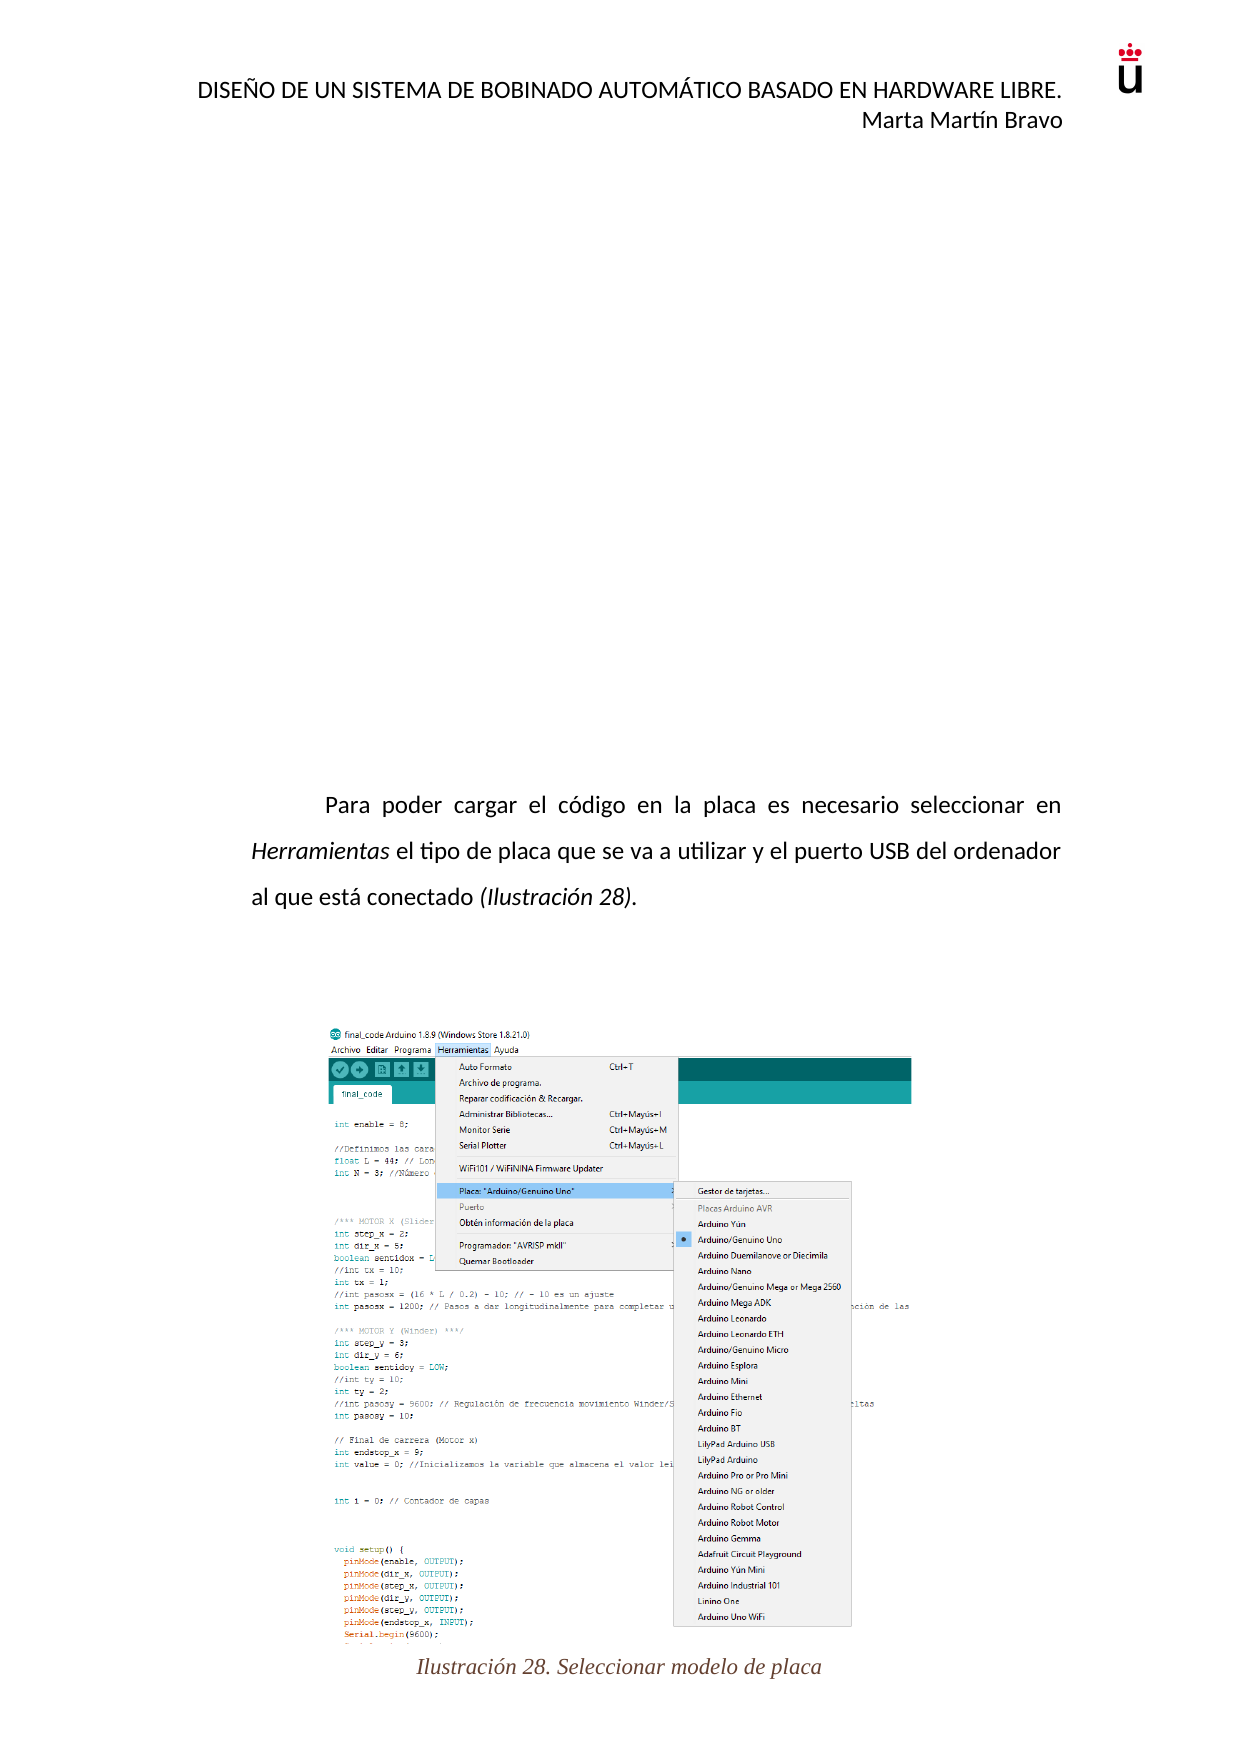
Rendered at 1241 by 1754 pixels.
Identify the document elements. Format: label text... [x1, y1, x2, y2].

text Para poder cargar el código en la placa es necesario seleccionar en Herramientas el tipo de placa que se va a utilizar y el puerto USB del ordenador al que está conectado (Ilustración 26). [251, 789, 1063, 911]
picture [328, 1026, 912, 1644]
picture [1118, 43, 1146, 95]
